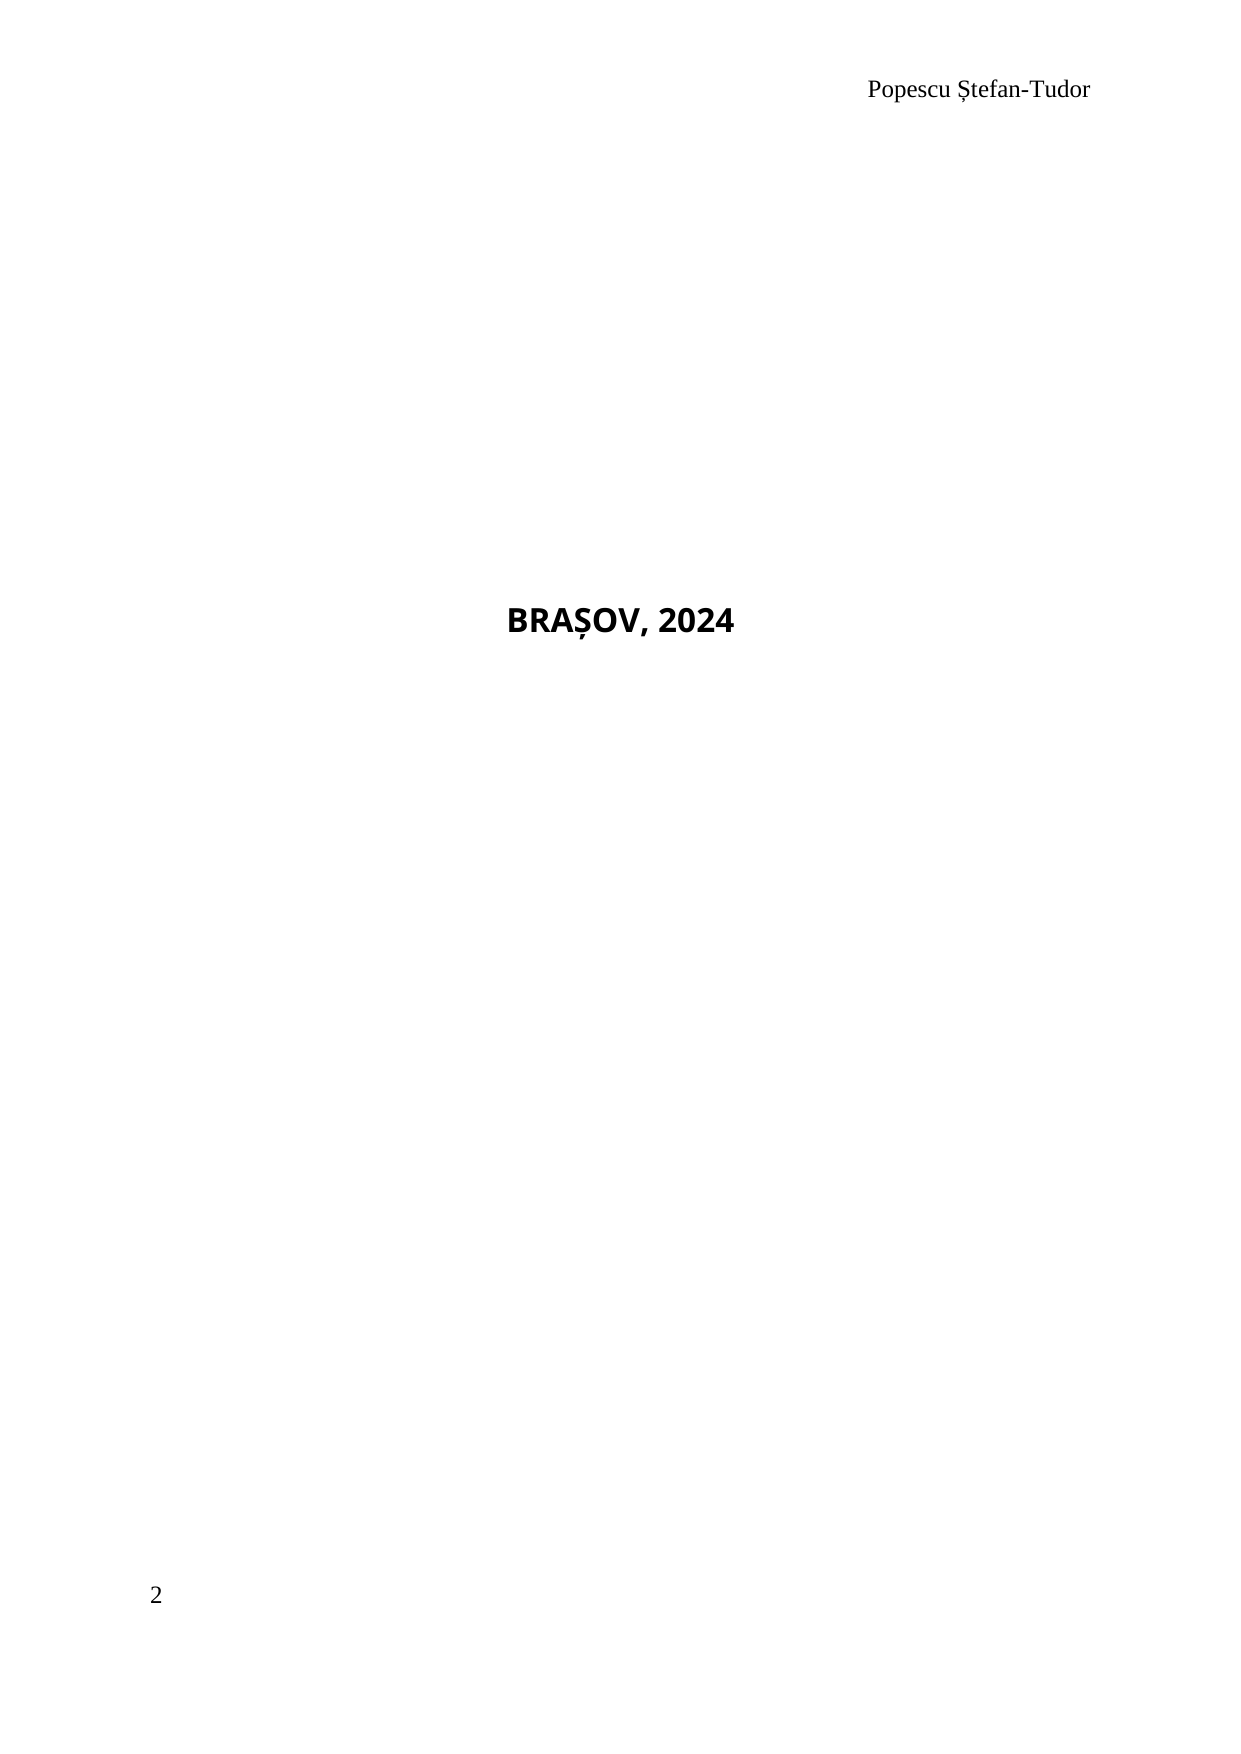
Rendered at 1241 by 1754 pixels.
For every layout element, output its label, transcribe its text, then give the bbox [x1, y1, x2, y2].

text BRAȘOV, 2024 [150, 597, 1090, 642]
